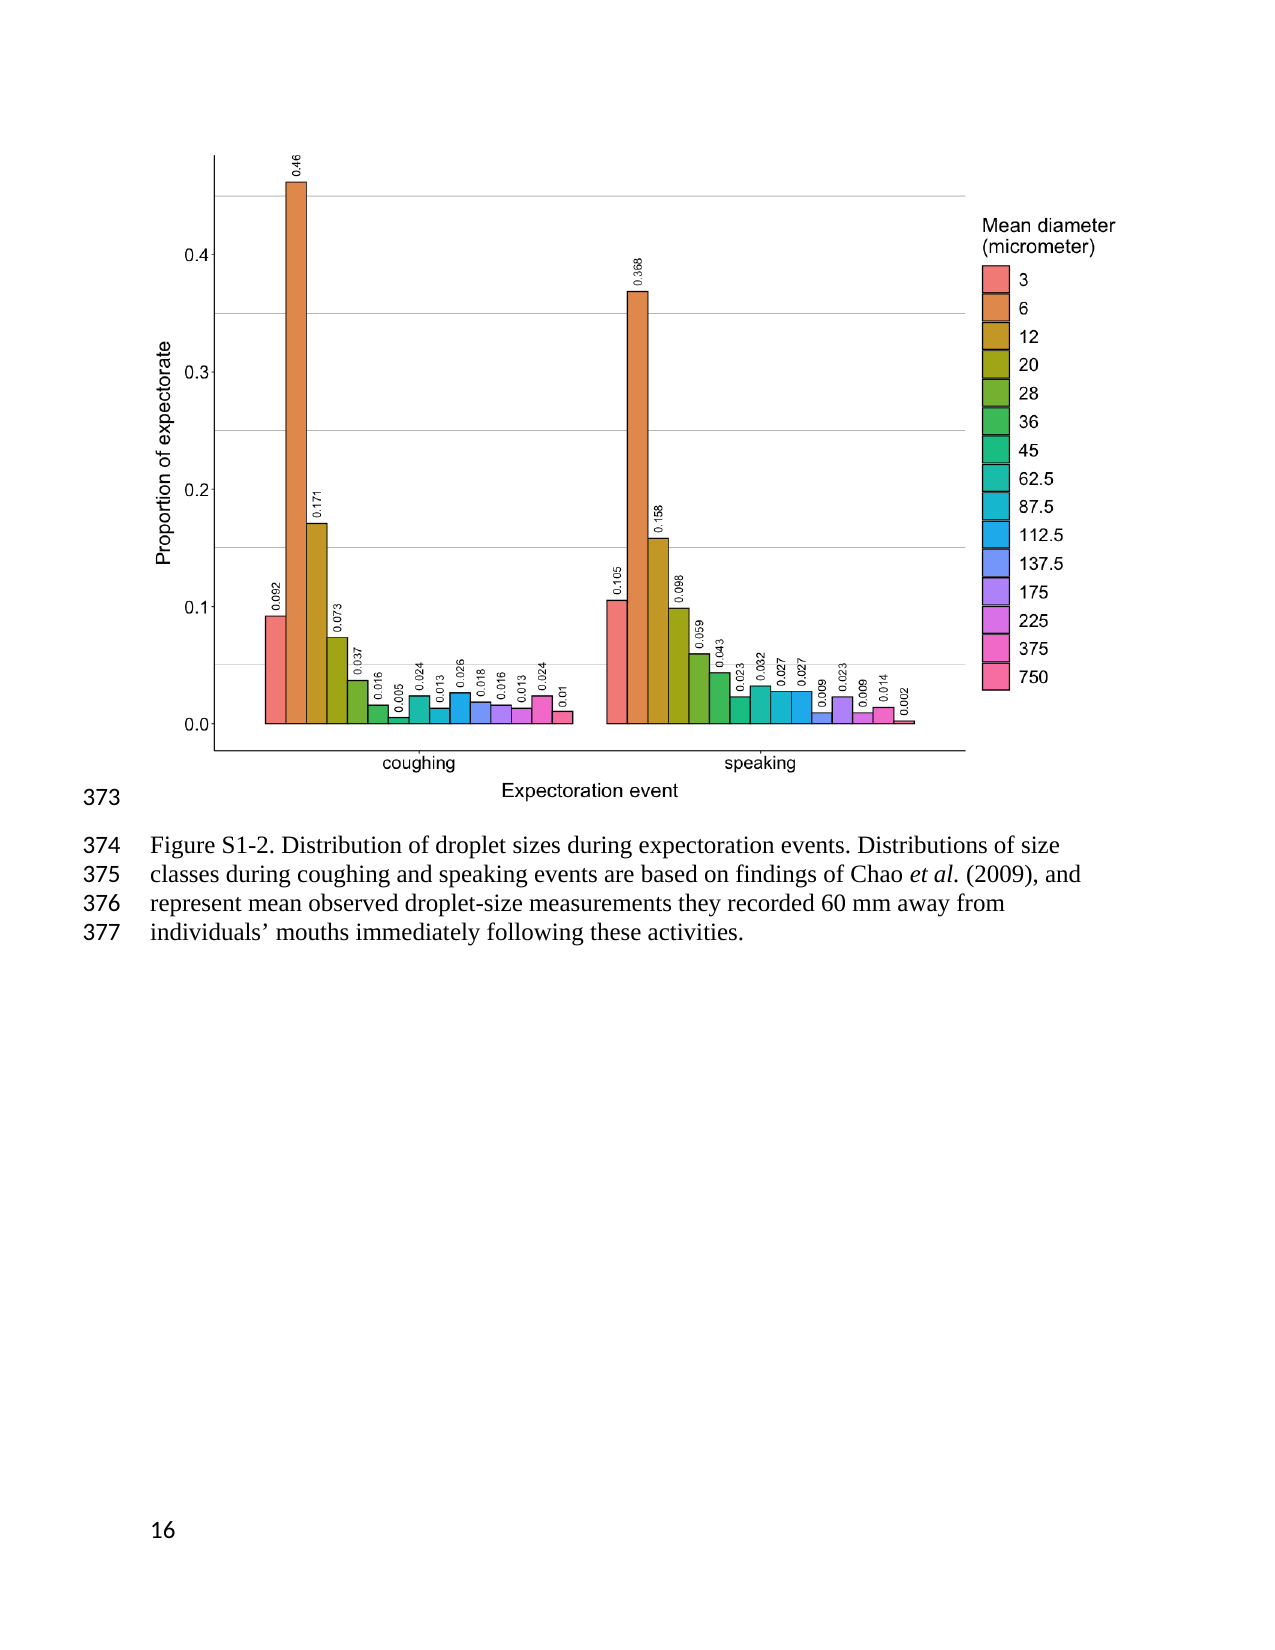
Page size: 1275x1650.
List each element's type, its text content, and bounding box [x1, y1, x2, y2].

text Figure S1-2. Distribution of droplet sizes during expectoration events. Distributions of size classes during coughing and speaking events are based on findings of Chao et al. (2009), and represent mean observed droplet-size measurements they recorded 60 mm away from individuals’ mouths immediately following these activities. [150, 831, 1125, 946]
picture [150, 150, 1125, 806]
